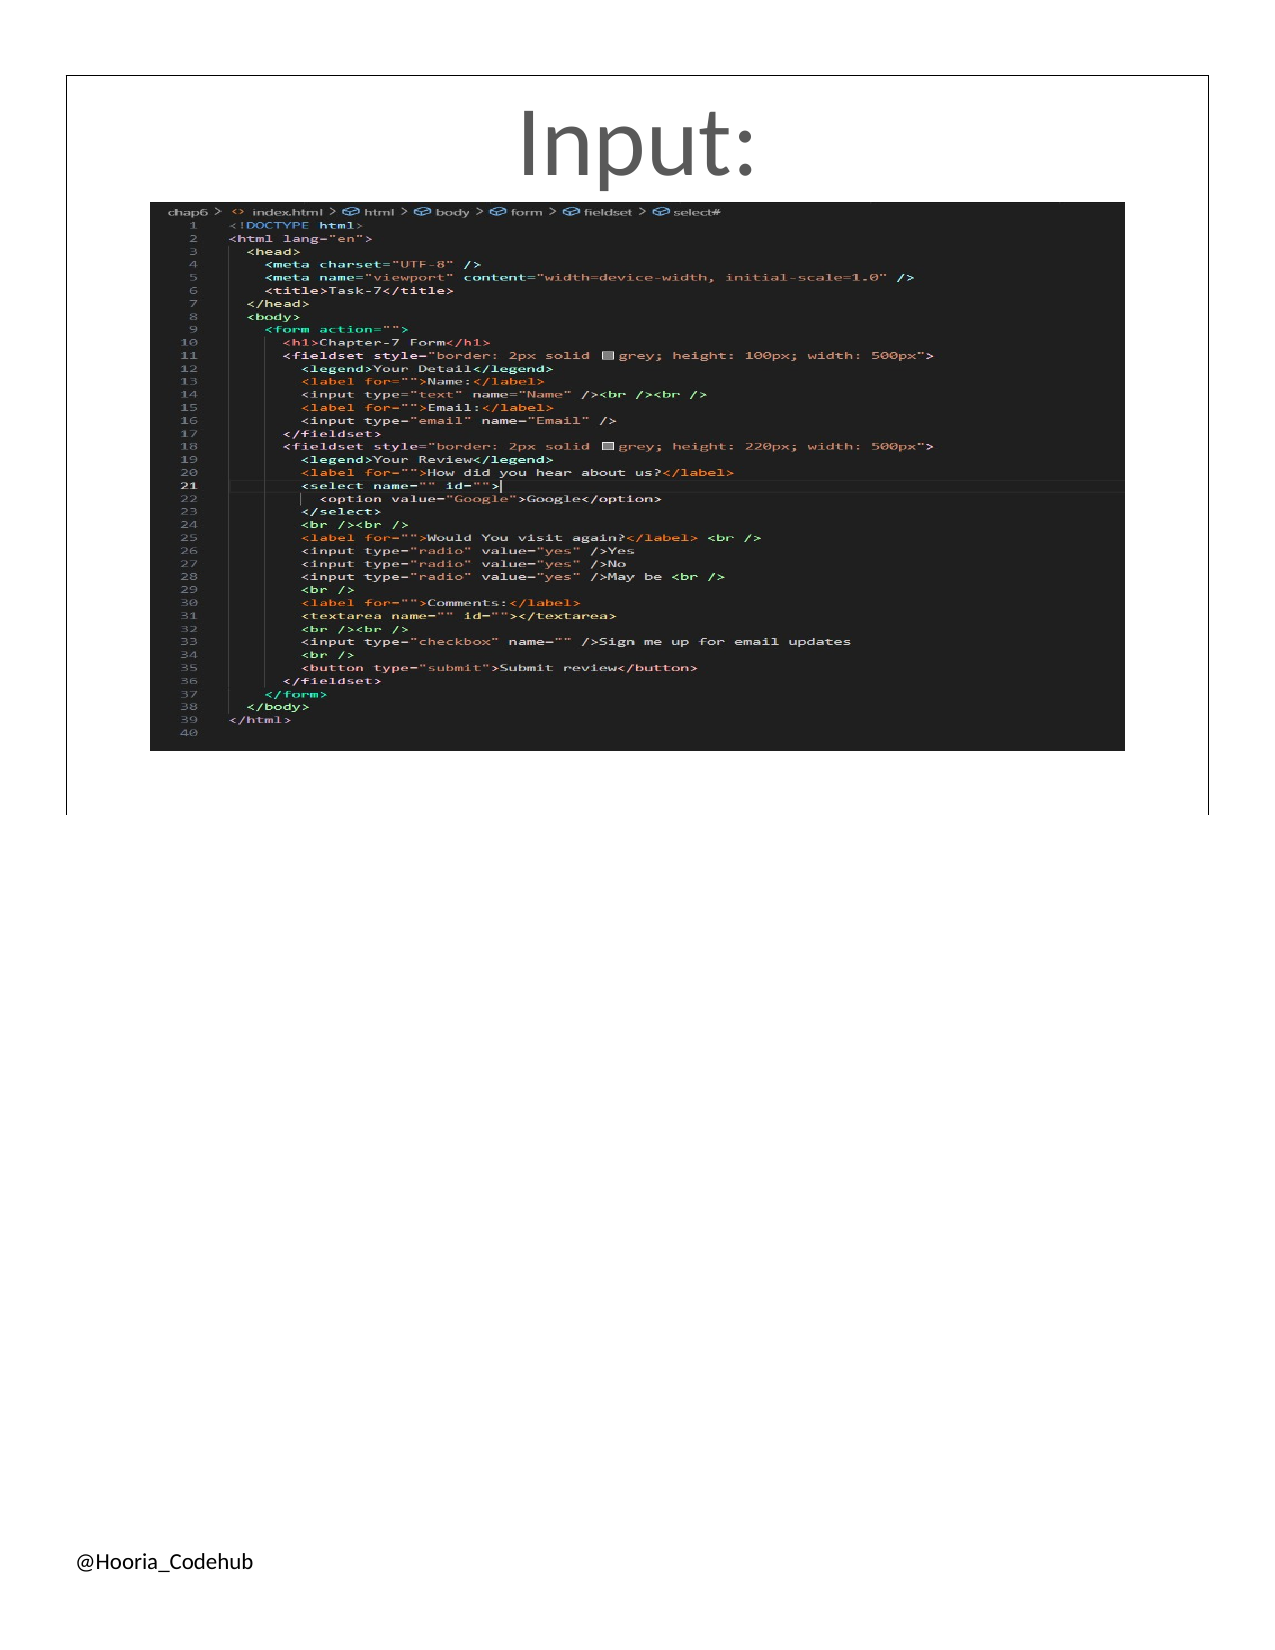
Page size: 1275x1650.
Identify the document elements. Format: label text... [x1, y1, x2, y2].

picture [150, 202, 1125, 751]
